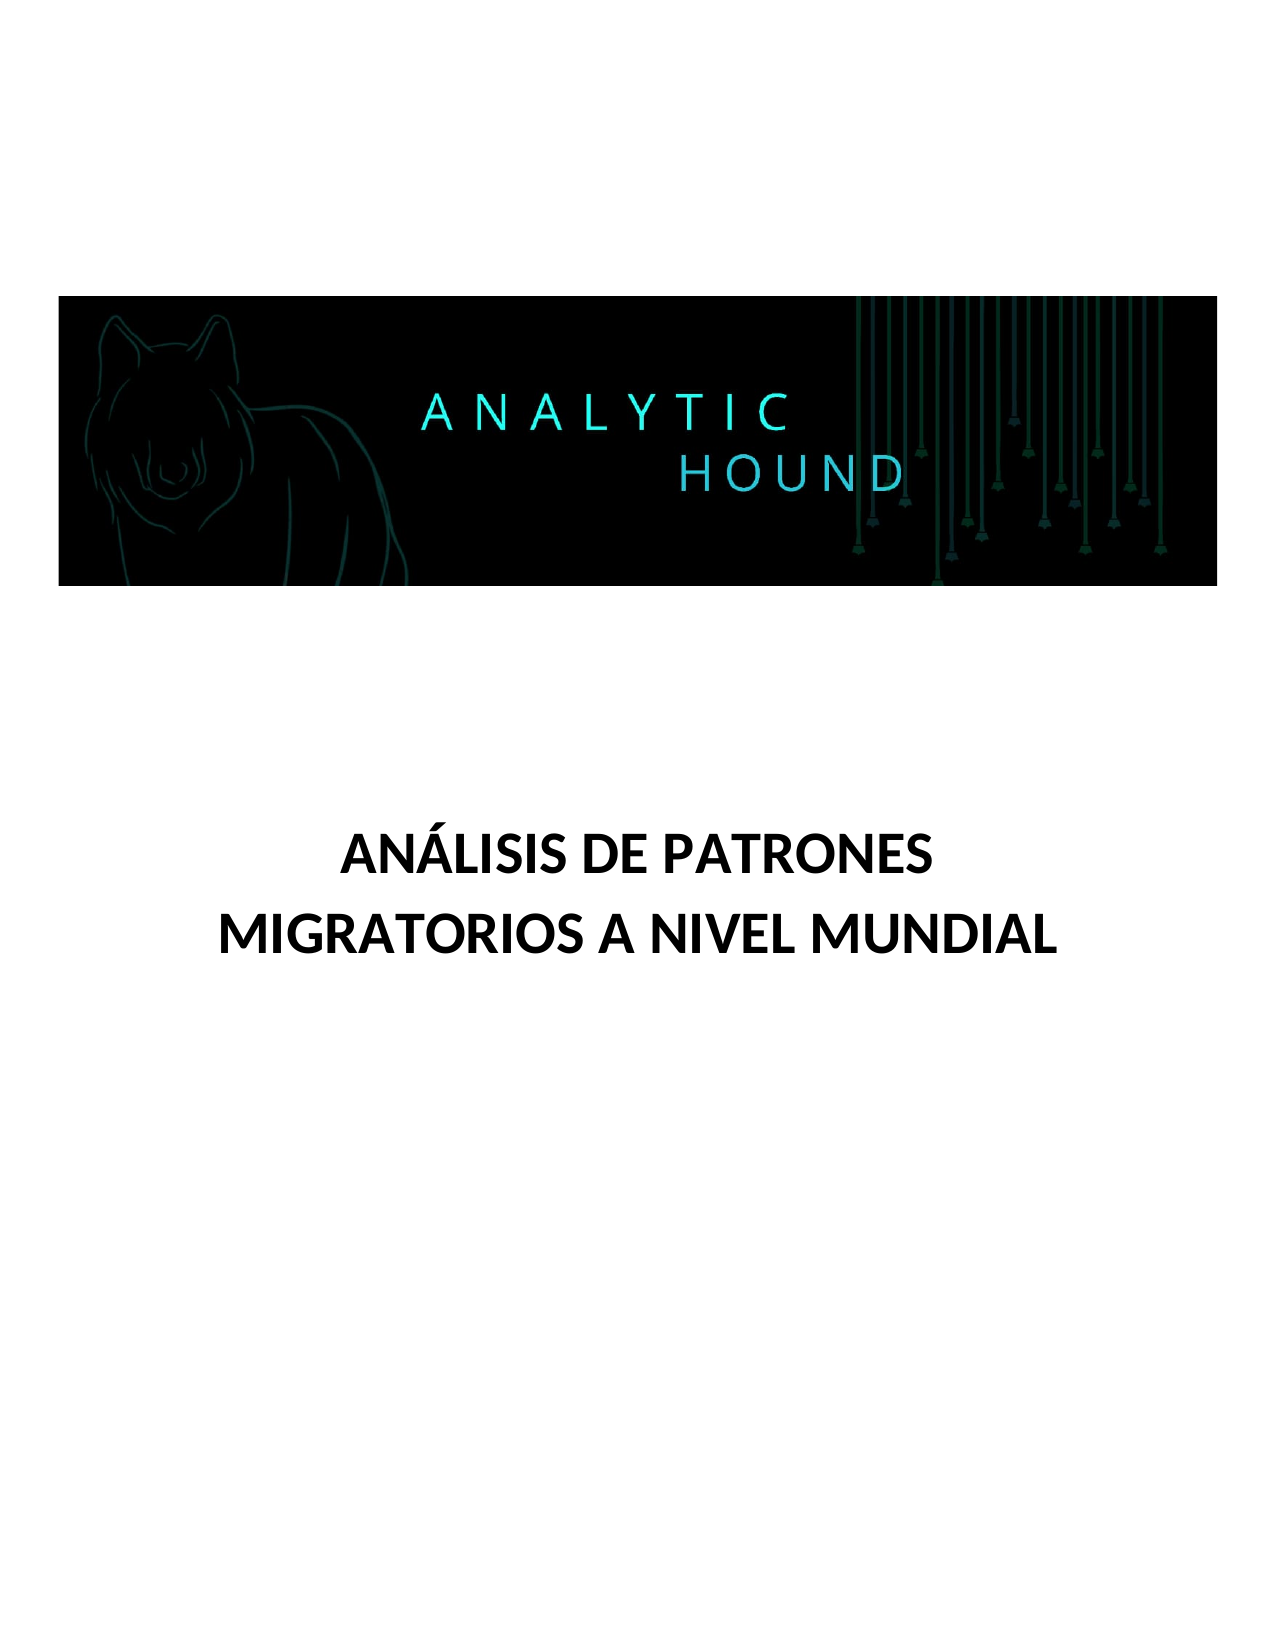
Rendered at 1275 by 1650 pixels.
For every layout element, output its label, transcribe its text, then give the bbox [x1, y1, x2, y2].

picture [58, 296, 1218, 586]
text ANÁLISIS DE PATRONES MIGRATORIOS A NIVEL MUNDIAL [177, 815, 1098, 968]
